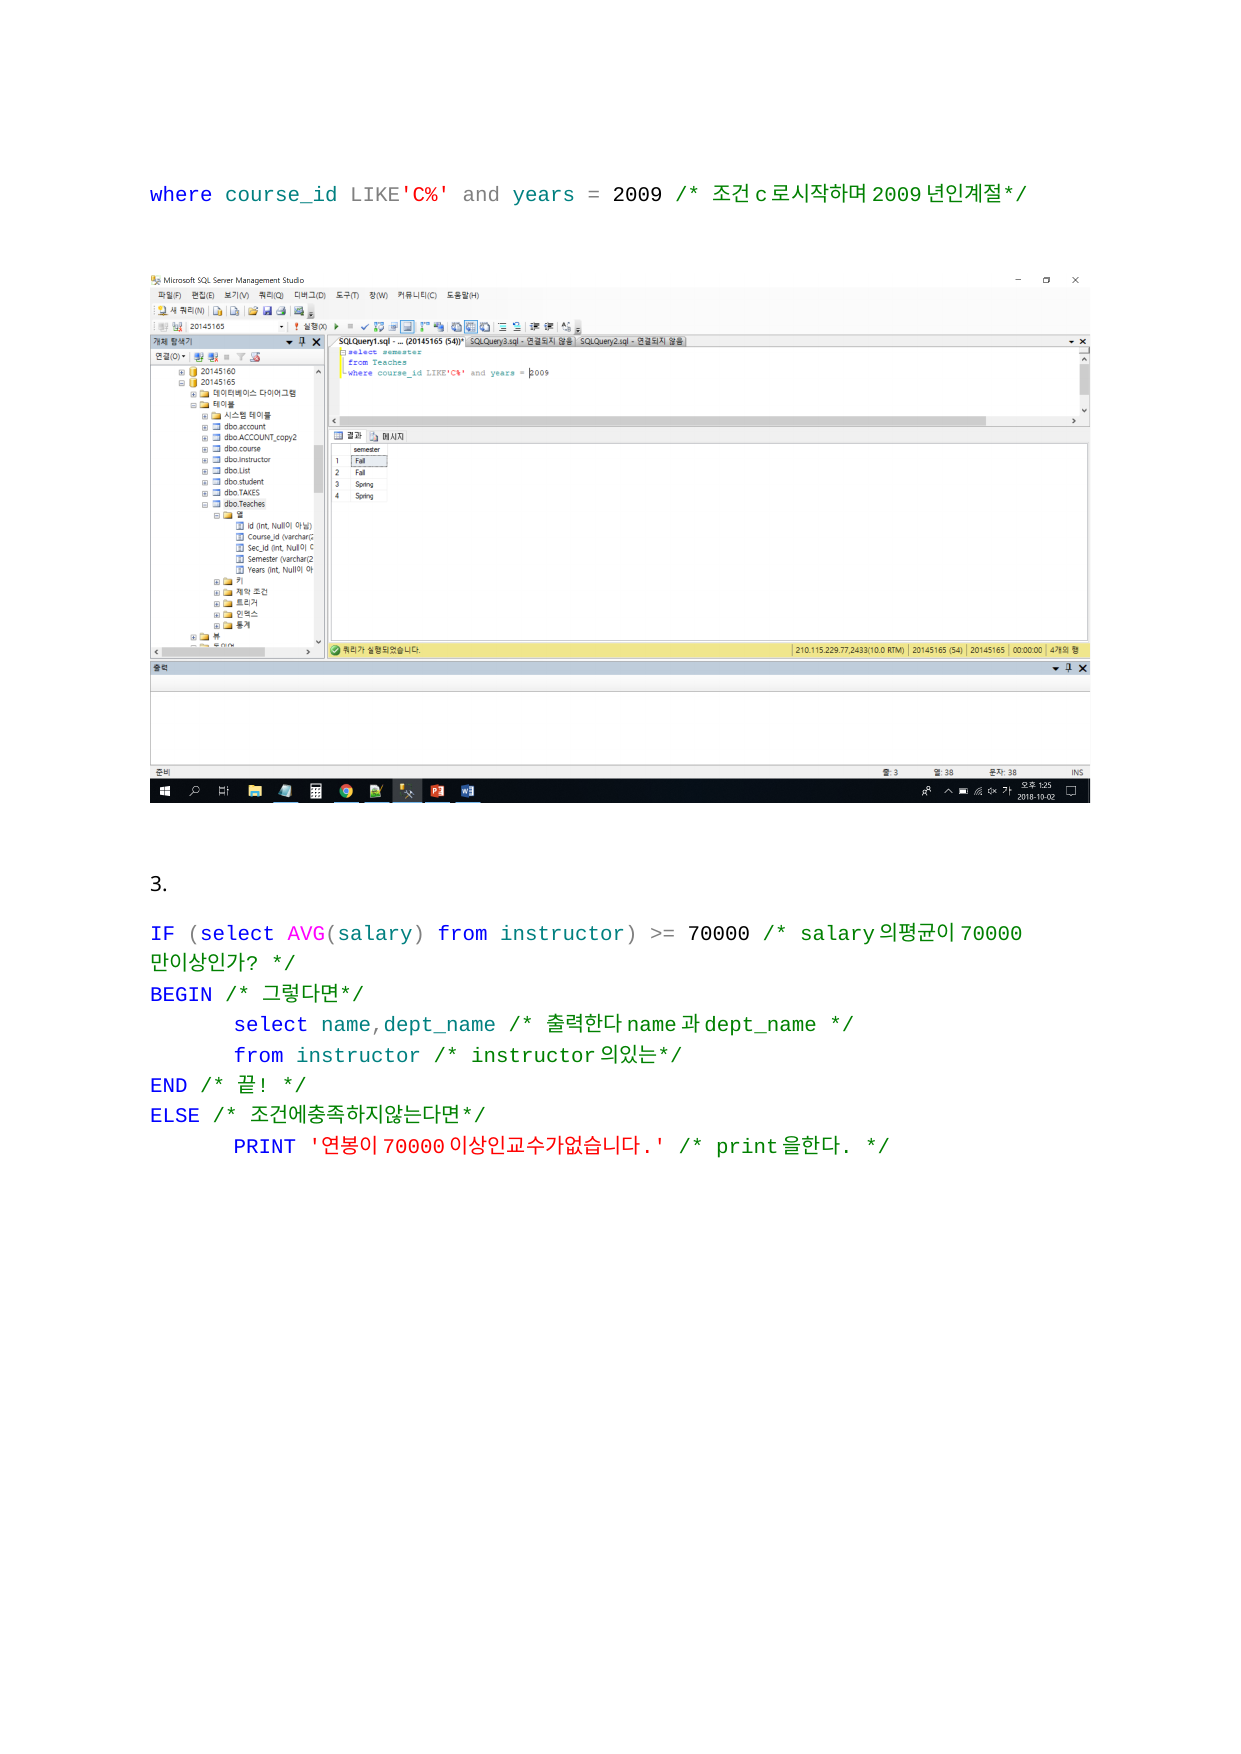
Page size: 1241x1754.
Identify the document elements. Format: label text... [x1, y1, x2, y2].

text select name,dept_name /* 출력한다name과dept_name */ [150, 1007, 1090, 1038]
text 3. [150, 869, 1090, 897]
text where course_id LIKE'C%' and years = 2009 /* 조건c로시작하며2009년인계절*/ [150, 177, 1090, 208]
text IF (select AVG(salary) from instructor) >= 70000 /* salary의평균이70000만이상인가? */ [150, 916, 1090, 977]
text ELSE /* 조건에충족하지않는다면*/ [150, 1099, 1090, 1129]
text BEGIN /* 그렇다면*/ [150, 977, 1090, 1007]
text END /* 끝! */ [150, 1068, 1090, 1099]
picture [150, 273, 1091, 803]
text from instructor /* instructor의있는*/ [150, 1038, 1090, 1068]
text PRINT '연봉이70000이상인교수가없습니다.' /* print을한다. */ [150, 1129, 1090, 1159]
